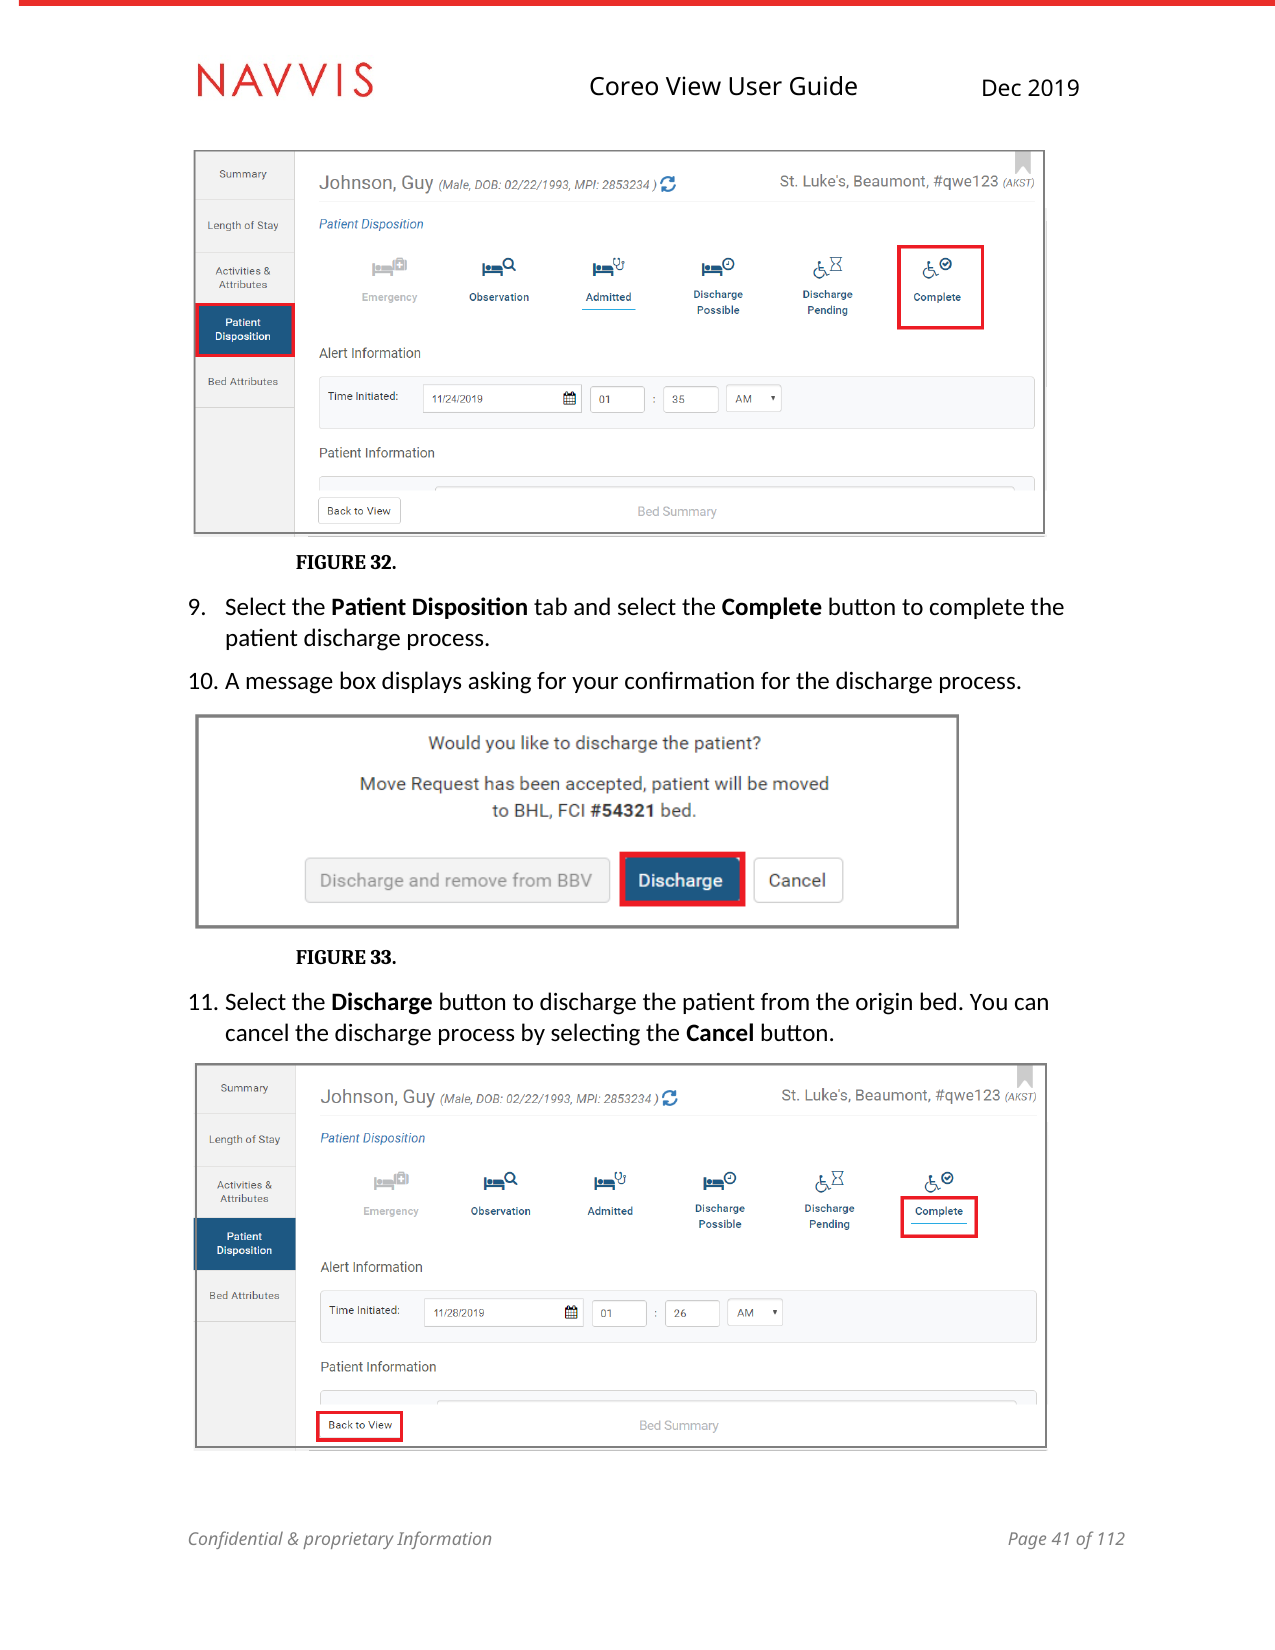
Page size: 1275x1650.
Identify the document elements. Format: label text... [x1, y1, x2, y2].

picture [193, 712, 959, 931]
list Select the Patient Disposition tab and select the Complete button to complete the patient discharge process. [187, 592, 1087, 653]
list A message box displays asking for your confirmation for the discharge process. [187, 665, 1087, 696]
picture [193, 150, 1047, 537]
list Select the Discharge button to discharge the patient from the origin bed. You can cancel the discharge process by selecting the Cancel button. [187, 986, 1087, 1047]
picture [193, 1063, 1049, 1451]
picture [187, 55, 383, 104]
